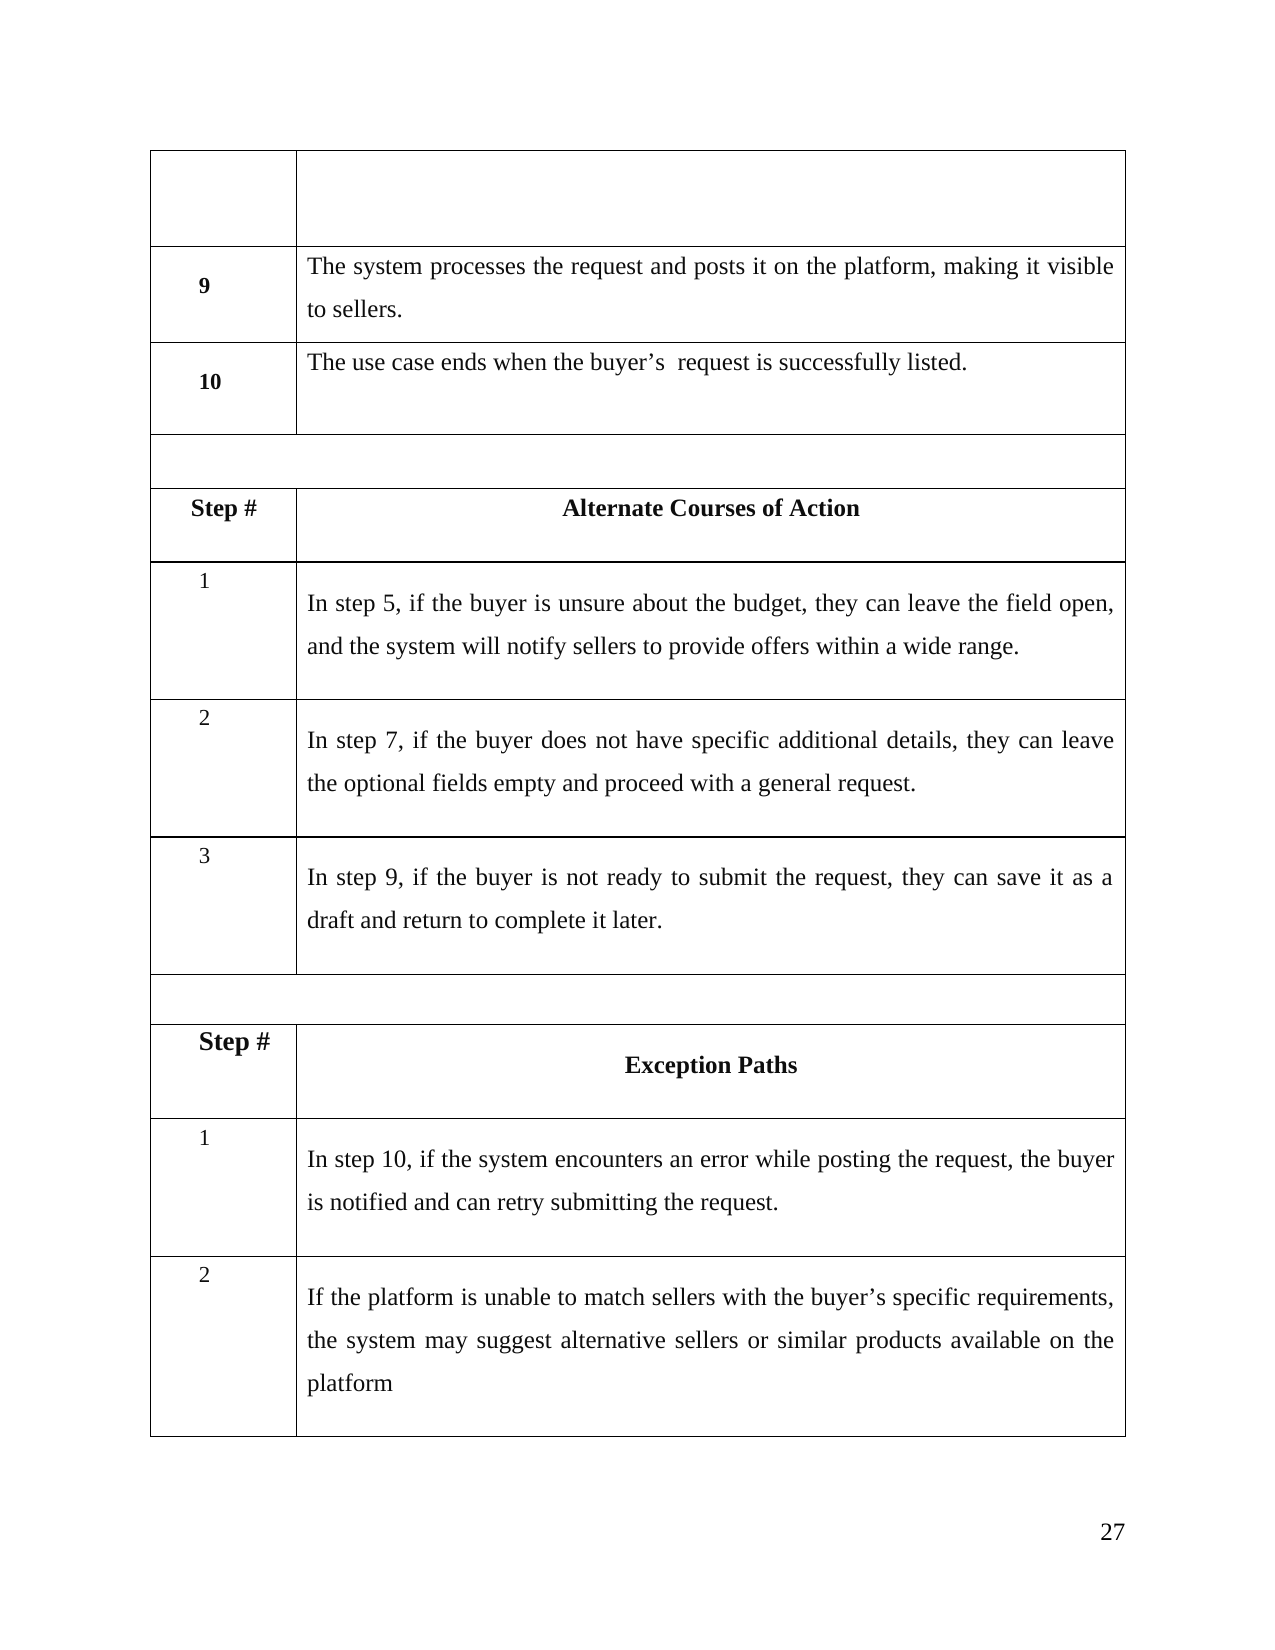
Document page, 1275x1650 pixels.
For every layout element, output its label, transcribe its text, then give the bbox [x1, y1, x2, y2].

table_cell [151, 435, 1125, 488]
table_cell 1 [151, 1119, 296, 1256]
table_cell Alternate Courses of Action [297, 489, 1125, 561]
table_cell 2 [151, 1257, 296, 1436]
table_cell The use case ends when the buyer’s request is successfully listed. [297, 343, 1125, 434]
table_cell 3 [151, 838, 296, 974]
table_cell 2 [151, 700, 296, 836]
table_cell Step # [151, 489, 296, 561]
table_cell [297, 151, 1125, 246]
table_cell In step 10, if the system encounters an error while posting the request, the buyer is notified and can retry submitting the request. [297, 1119, 1125, 1256]
table_cell Step # [151, 1025, 296, 1118]
table_cell 1 [151, 563, 296, 699]
table_cell Exception Paths [297, 1025, 1125, 1118]
table_cell In step 7, if the buyer does not have specific additional details, they can leave the optional fields empty and proceed with a general request. [297, 700, 1125, 836]
table_cell 10 [151, 343, 296, 434]
table_cell In step 5, if the buyer is unsure about the budget, they can leave the field open, and the system will notify sellers to provide offers within a wide range. [297, 563, 1125, 699]
table_cell The system processes the request and posts it on the platform, making it visible to sellers. [297, 247, 1125, 342]
table_cell [151, 975, 1125, 1024]
table_cell In step 9, if the buyer is not ready to submit the request, they can save it as a draft and return to complete it later. [297, 838, 1125, 974]
table_cell 9 [151, 247, 296, 342]
table_cell If the platform is unable to match sellers with the buyer’s specific requirements, the system may suggest alternative sellers or similar products available on the platform [297, 1257, 1125, 1436]
table_cell 8 [151, 151, 296, 246]
